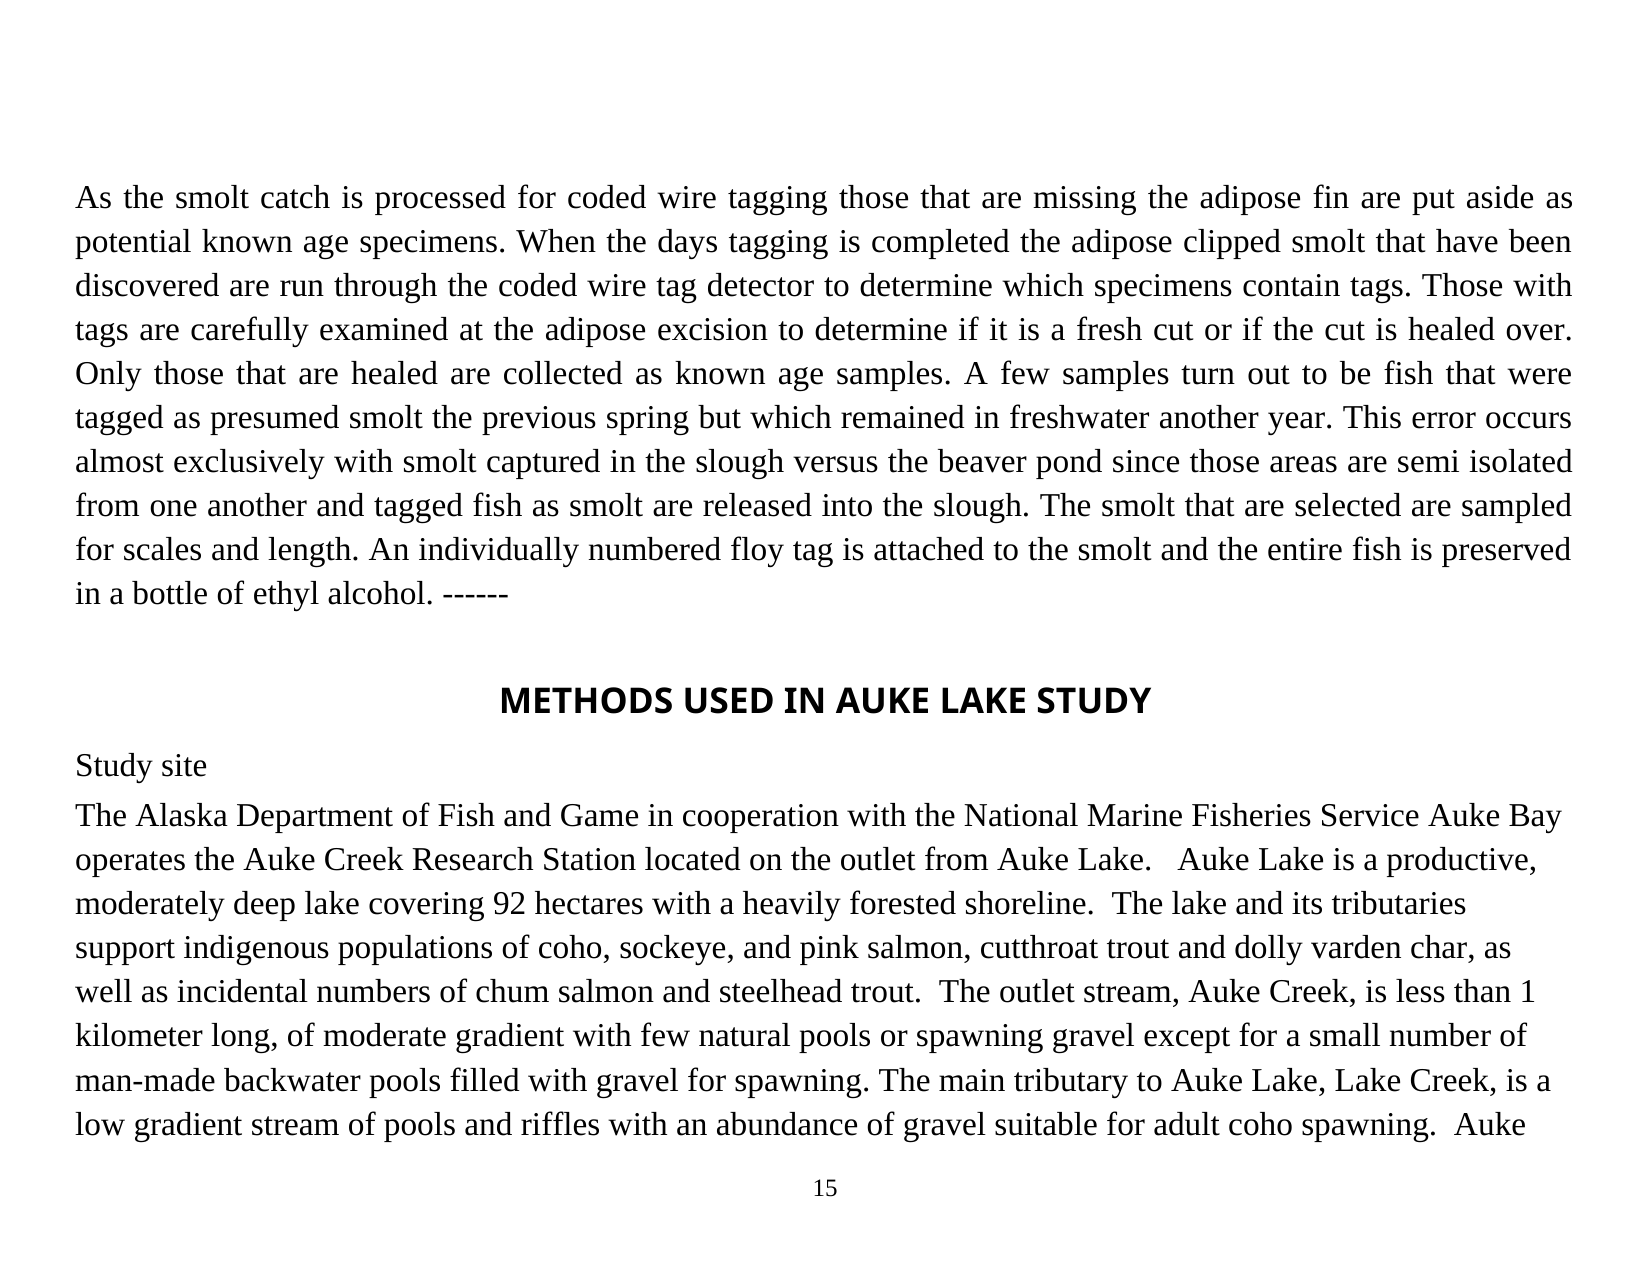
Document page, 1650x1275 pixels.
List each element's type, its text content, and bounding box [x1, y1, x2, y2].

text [75, 795, 1575, 1142]
subtitle Methods used in Auke Lake study [105, 687, 1545, 720]
text Study site [75, 745, 1575, 783]
text As the smolt catch is processed for coded wire tagging those that are missing the adipose fin are put aside as potential known age specimens. When the days tagging is completed the adipose clipped smolt that have been discovered are run through the coded wire tag detector to determine which specimens contain tags. Those with tags are carefully examined at the adipose excision to determine if it is a fresh cut or if the cut is healed over. Only those that are healed are collected as known age samples. A few samples turn out to be fish that were tagged as presumed smolt the previous spring but which remained in freshwater another year. This error occurs almost exclusively with smolt captured in the slough versus the beaver pond since those areas are semi isolated from one another and tagged fish as smolt are released into the slough. The smolt that are selected are sampled for scales and length. An individually numbered floy tag is attached to the smolt and the entire fish is preserved in a bottle of ethyl alcohol. ------ [75, 177, 1575, 612]
